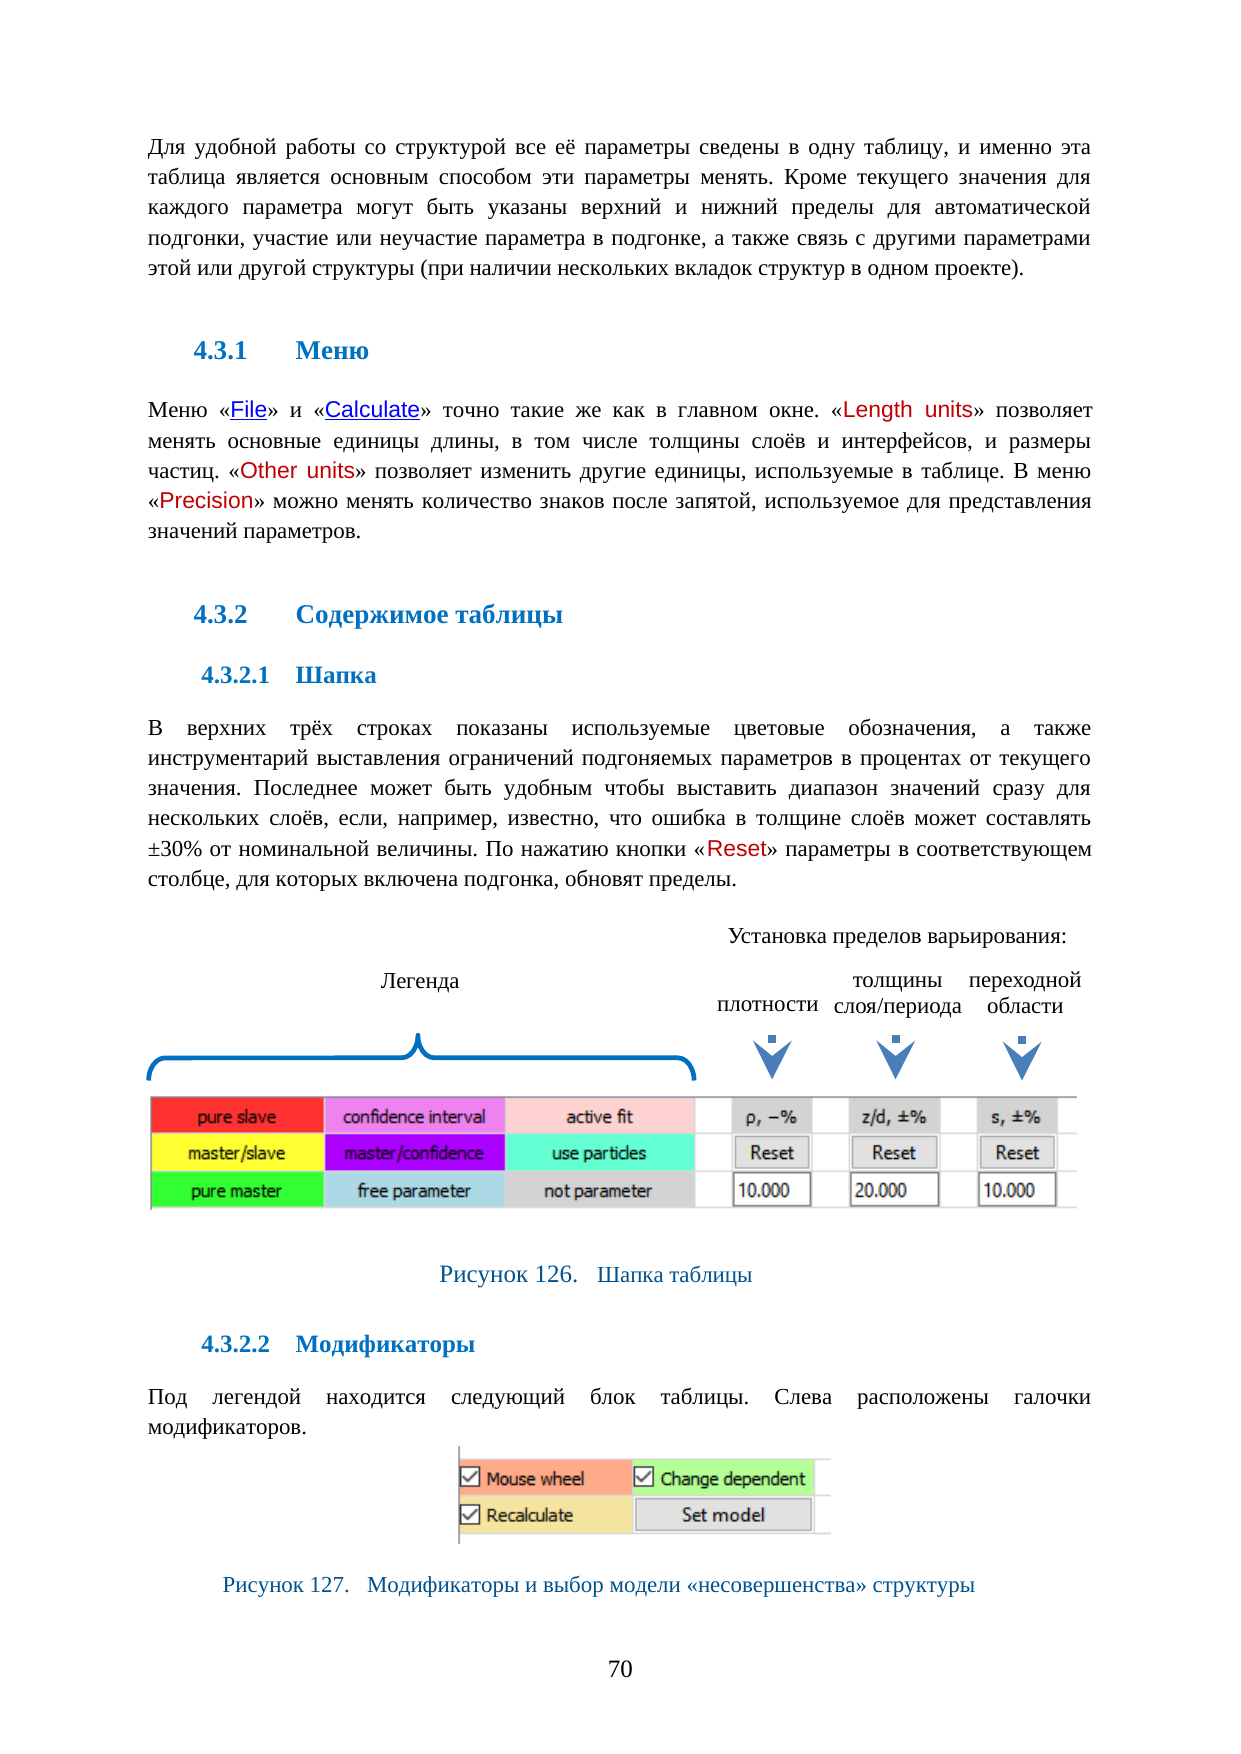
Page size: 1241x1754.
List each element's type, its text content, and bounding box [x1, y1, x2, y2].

text В верхних трёх строках показаны используемые цветовые обозначения, а также инструментарий выставления ограничений подгоняемых параметров в процентах от текущего значения. Последнее может быть удобным чтобы выставить диапазон значений сразу для нескольких слоёв, если, например, известно, что ошибка в толщине слоёв может составлять ±30% от номинальной величины. По нажатию кнопки «Reset» параметры в соответствующем столбце, для которых включена подгонка, обновят пределы. [148, 714, 1093, 891]
subtitle Модификаторы [201, 1329, 1093, 1358]
text Под легендой находится следующий блок таблицы. Слева расположены галочки модификаторов. [148, 1383, 1093, 1439]
text Меню «File» и «Calculate» точно такие же как в главном окне. «Length units» позволяет менять основные единицы длины, в том числе толщины слоёв и интерфейсов, и размеры частиц. «Other units» позволяет изменить другие единицы, используемые в таблице. В меню «Precision» можно менять количество знаков после запятой, используемое для представления значений параметров. [148, 396, 1093, 544]
subtitle Содержимое таблицы [193, 598, 1093, 629]
picture [457, 1446, 831, 1544]
picture [149, 1095, 1077, 1210]
subtitle Шапка [201, 660, 1093, 689]
subtitle Меню [193, 334, 1093, 365]
list Модификаторы и выбор модели «несовершенства» структуры [178, 1481, 1093, 1598]
text Для удобной работы со структурой все её параметры сведены в одну таблицу, и именно эта таблица является основным способом эти параметры менять. Кроме текущего значения для каждого параметра могут быть указаны верхний и нижний пределы для автоматической подгонки, участие или неучастие параметра в подгонке, а также связь с другими параметрами этой или другой структуры (при наличии нескольких вкладок структур в одном проекте). [148, 133, 1093, 280]
